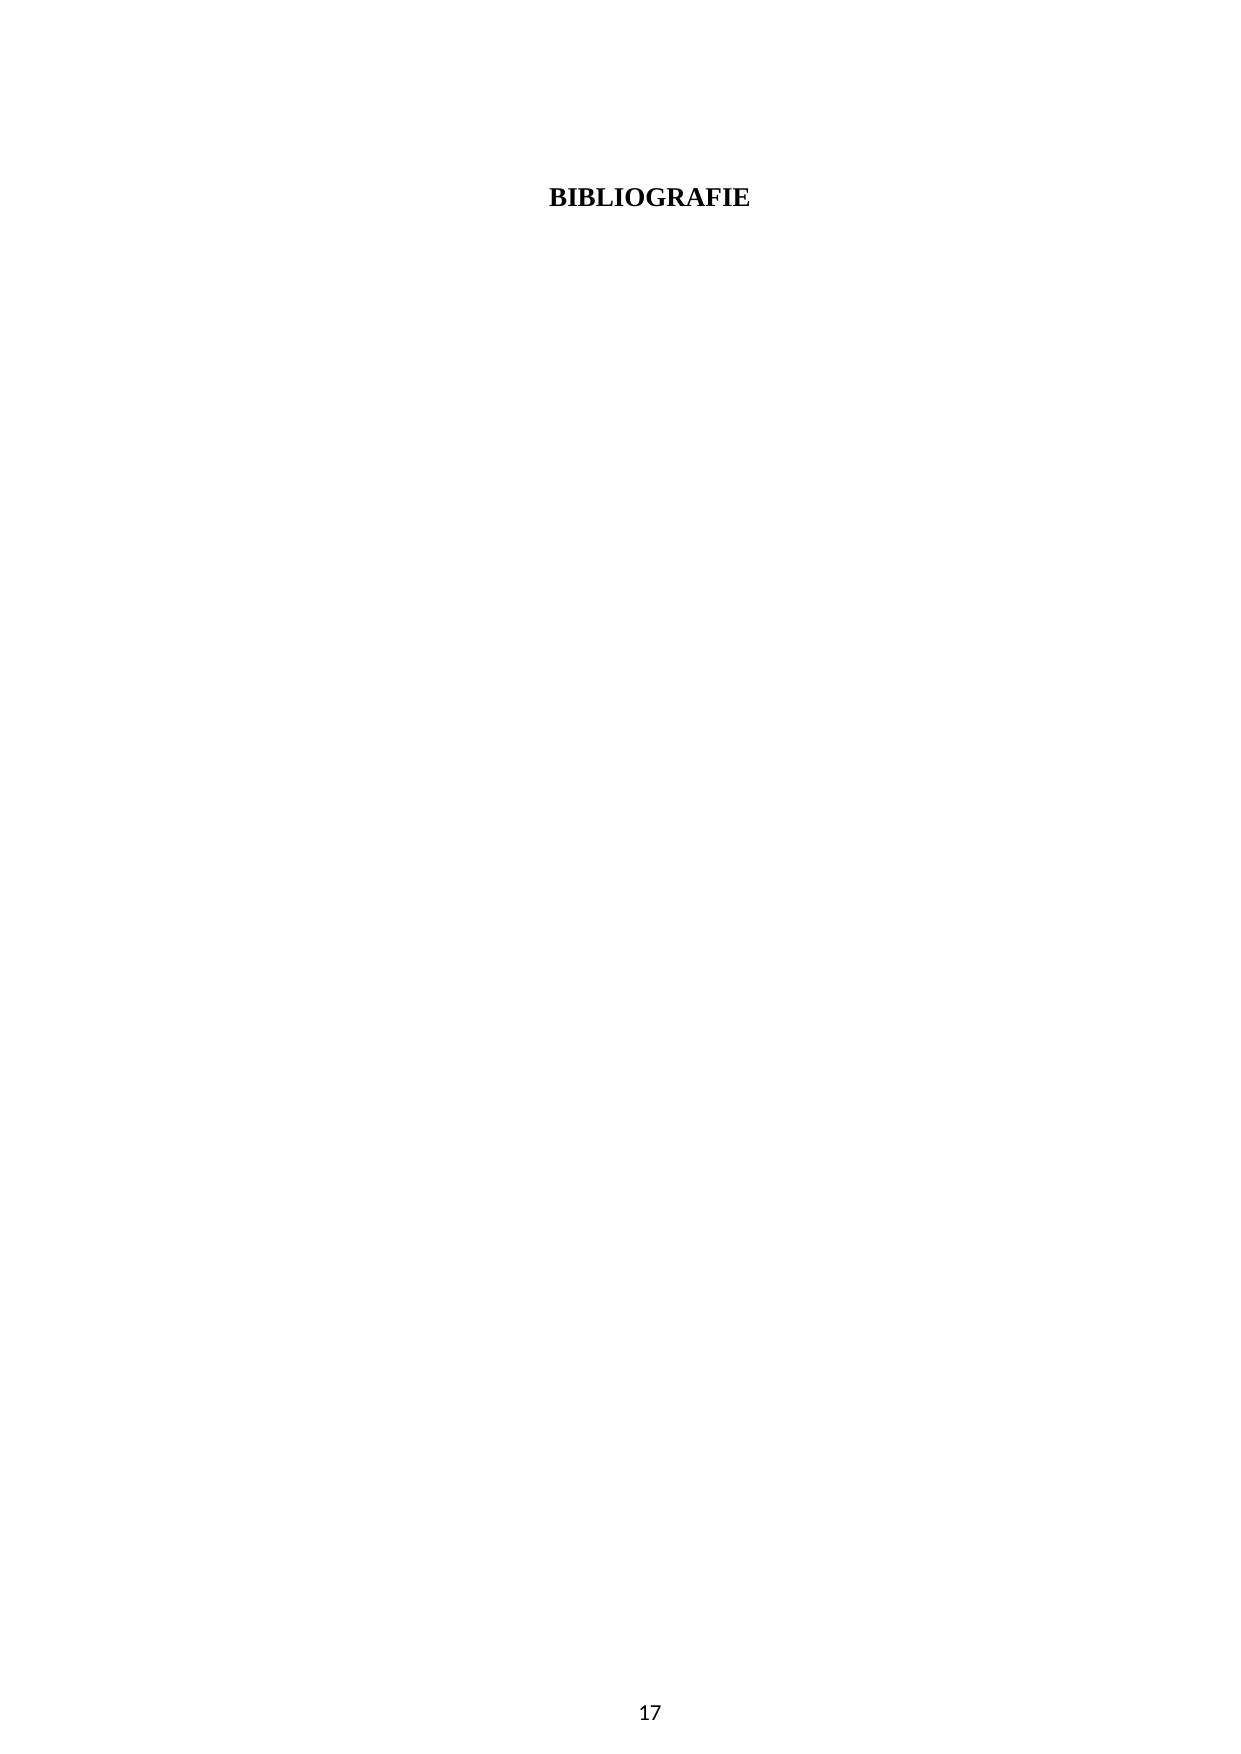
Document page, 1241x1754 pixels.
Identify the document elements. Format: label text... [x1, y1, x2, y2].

subtitle BIBLIOGRAFIE [118, 181, 1181, 212]
